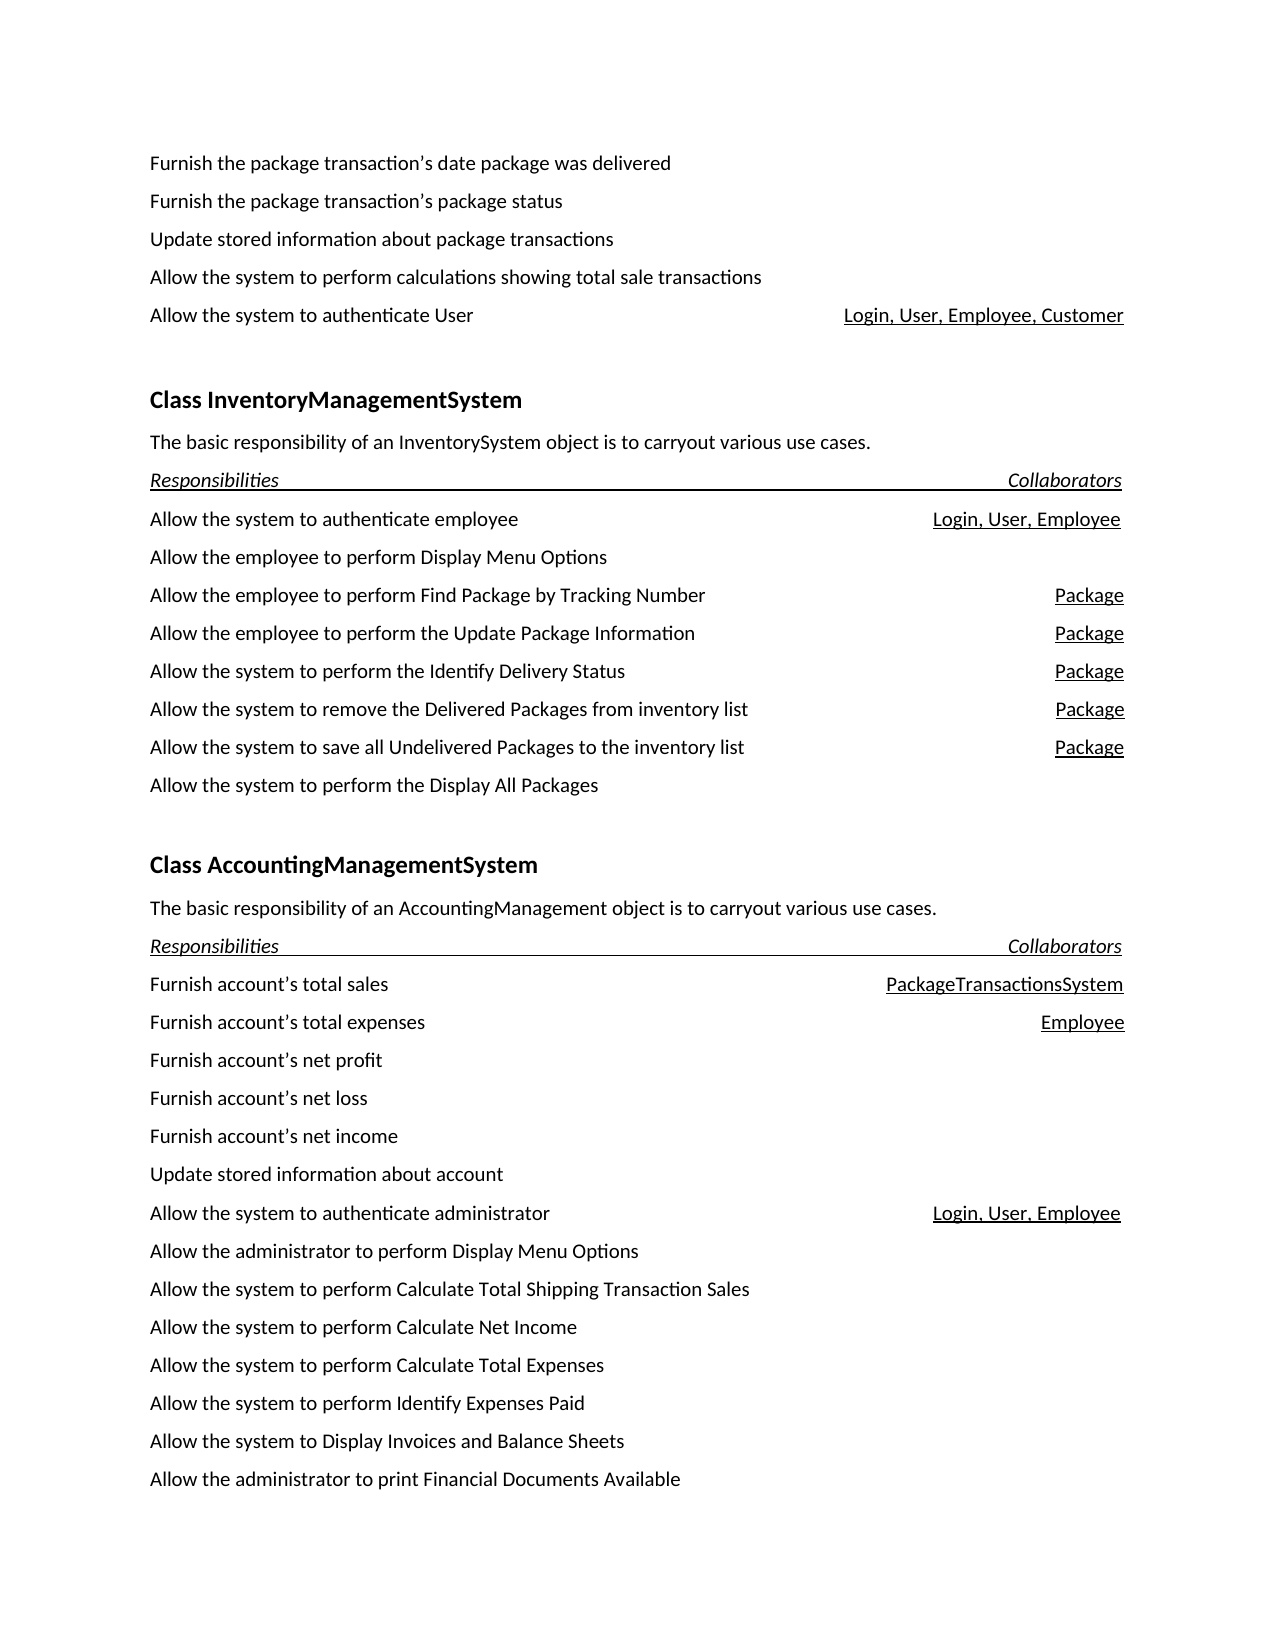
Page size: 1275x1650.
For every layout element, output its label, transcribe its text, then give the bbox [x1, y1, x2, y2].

text The basic responsibility of an InventorySystem object is to carryout various use cases. [150, 429, 1125, 455]
text Furnish account’s net profit [150, 1047, 1125, 1073]
text Furnish account’s net income [150, 1123, 1125, 1149]
text The basic responsibility of an AccountingManagement object is to carryout various use cases. [150, 895, 1125, 920]
text Furnish the package transaction’s date package was delivered [150, 150, 1125, 175]
text Allow the system to perform Identify Expenses Paid [150, 1390, 1125, 1416]
text Allow the system to perform the Identify Delivery Status Package [150, 658, 1125, 684]
text Class AccountingManagementSystem [150, 849, 1125, 879]
text Allow the system to authenticate administrator Login, User, Employee [150, 1200, 1125, 1225]
text Update stored information about account [150, 1162, 1125, 1187]
text Allow the employee to perform Display Menu Options [150, 544, 1125, 569]
text Allow the system to authenticate User Login, User, Employee, Customer [150, 302, 1125, 328]
text Allow the system to perform calculations showing total sale transactions [150, 264, 1125, 290]
text Allow the system to Display Invoices and Balance Sheets [150, 1428, 1125, 1454]
text Allow the system to perform Calculate Net Income [150, 1314, 1125, 1339]
text Furnish account’s net loss [150, 1085, 1125, 1111]
text Furnish the package transaction’s package status [150, 188, 1125, 213]
text Furnish account’s total sales PackageTransactionsSystem [150, 971, 1125, 996]
text Allow the system to perform Calculate Total Shipping Transaction Sales [150, 1276, 1125, 1301]
text Allow the administrator to perform Display Menu Options [150, 1238, 1125, 1263]
text Update stored information about package transactions [150, 226, 1125, 252]
text Responsibilities Collaborators [150, 468, 1125, 493]
text Furnish account’s total expenses Employee [150, 1009, 1125, 1034]
text Allow the system to authenticate employee Login, User, Employee [150, 506, 1125, 531]
text Allow the administrator to print Financial Documents Available [150, 1467, 1125, 1492]
text Allow the system to perform the Display All Packages [150, 773, 1125, 798]
text Class InventoryManagementSystem [150, 384, 1125, 414]
text Responsibilities Collaborators [150, 933, 1125, 958]
text Allow the employee to perform Find Package by Tracking Number Package [150, 582, 1125, 607]
text Allow the system to remove the Delivered Packages from inventory list Package [150, 696, 1125, 722]
text Allow the employee to perform the Update Package Information Package [150, 620, 1125, 646]
text Allow the system to save all Undelivered Packages to the inventory list Package [150, 734, 1125, 760]
text Allow the system to perform Calculate Total Expenses [150, 1352, 1125, 1378]
